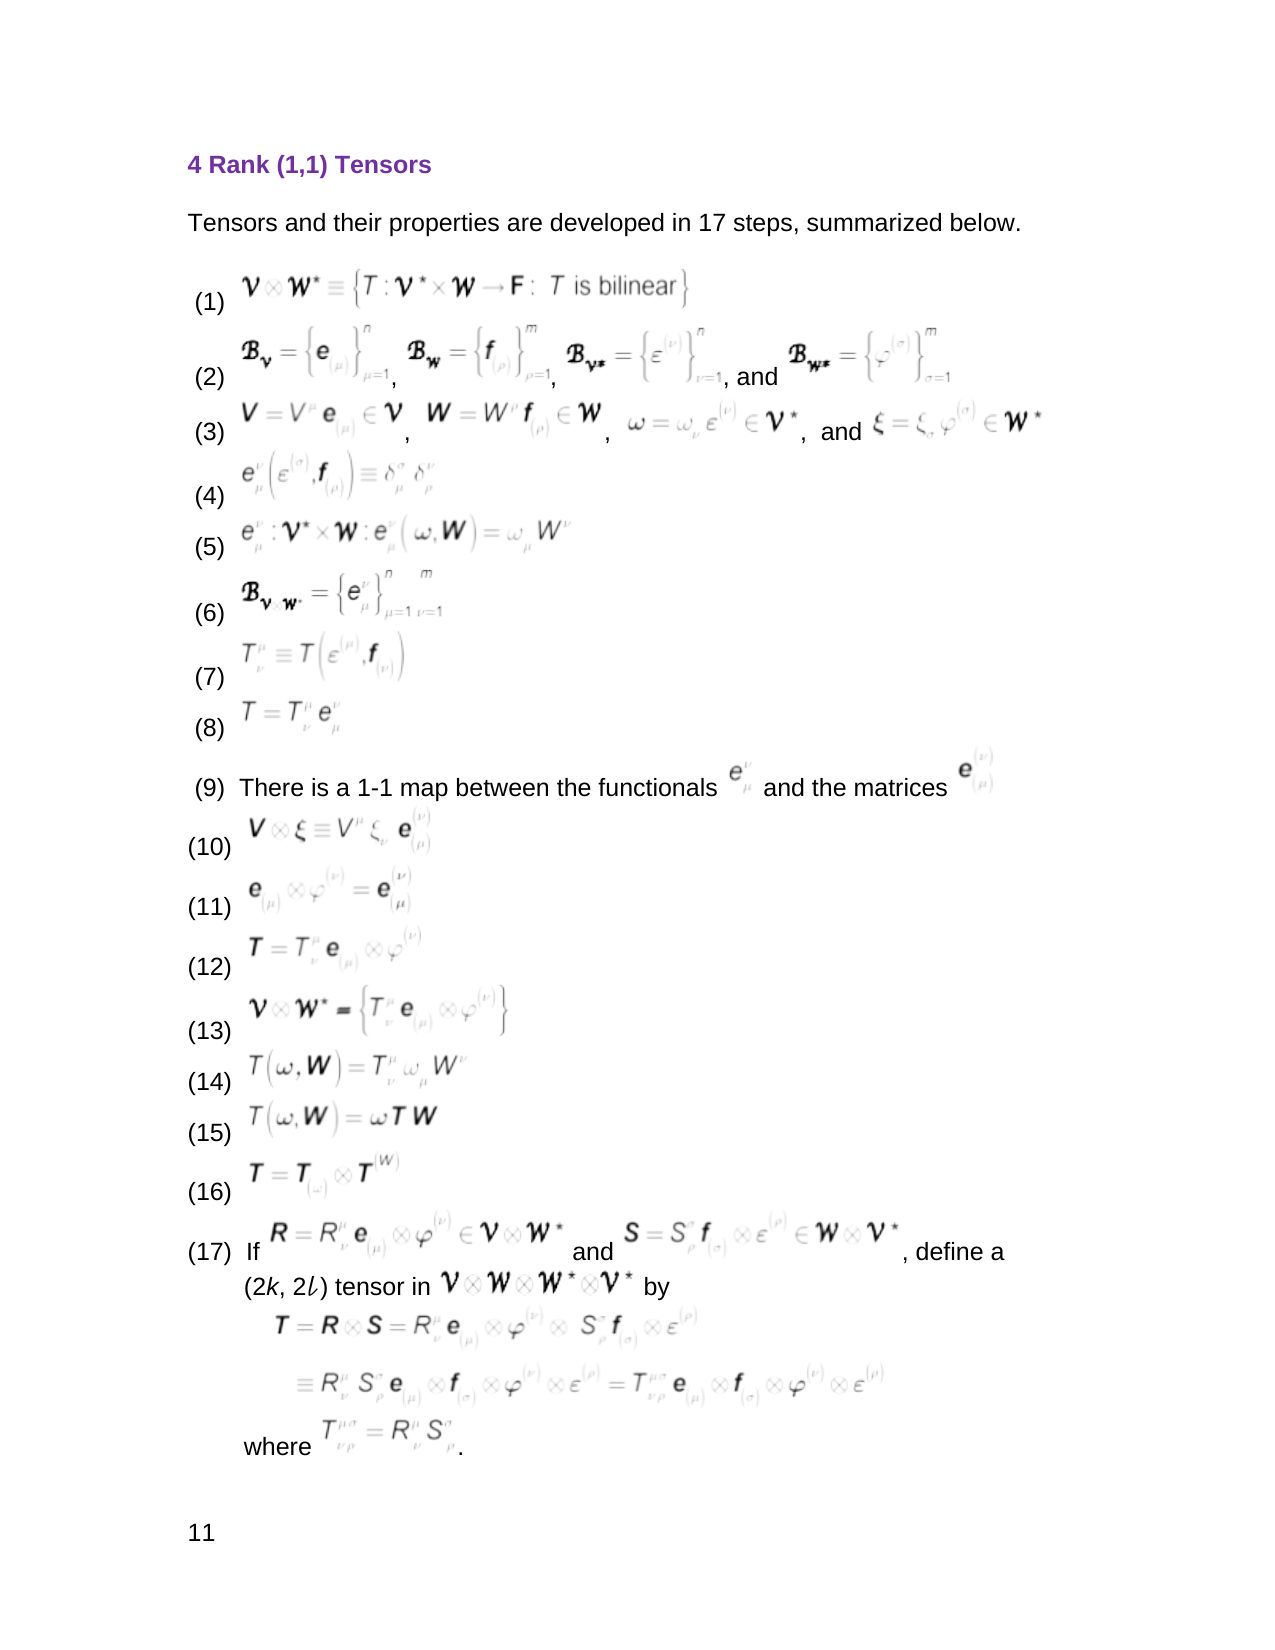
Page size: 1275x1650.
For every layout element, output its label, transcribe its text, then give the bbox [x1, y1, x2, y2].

text (10) [187, 801, 1087, 861]
text 4 Rank (1,1) Tensors [187, 150, 1087, 179]
text (3) , , , and [187, 390, 1087, 446]
text (6) [187, 561, 1087, 626]
text (4) [187, 446, 1087, 510]
text (15) [187, 1095, 1087, 1146]
text (13) [187, 980, 1087, 1044]
text where . [187, 1409, 1087, 1460]
text (16) [187, 1146, 1087, 1206]
text (11) [187, 861, 1087, 921]
text (17) If and , define a (2k, 2𝓁) tensor in by [187, 1206, 1087, 1300]
text (7) [187, 626, 1087, 691]
text (9) There is a 1-1 map between the functionals and the matrices [187, 742, 1087, 801]
text Tensors and their properties are developed in 17 steps, summarized below. [187, 207, 1087, 236]
text (8) [187, 691, 1087, 742]
text (5) [187, 510, 1087, 561]
text (1) [187, 265, 1087, 316]
text (12) [187, 921, 1087, 980]
text (14) [187, 1044, 1087, 1095]
text (2) , , , and [187, 316, 1087, 390]
